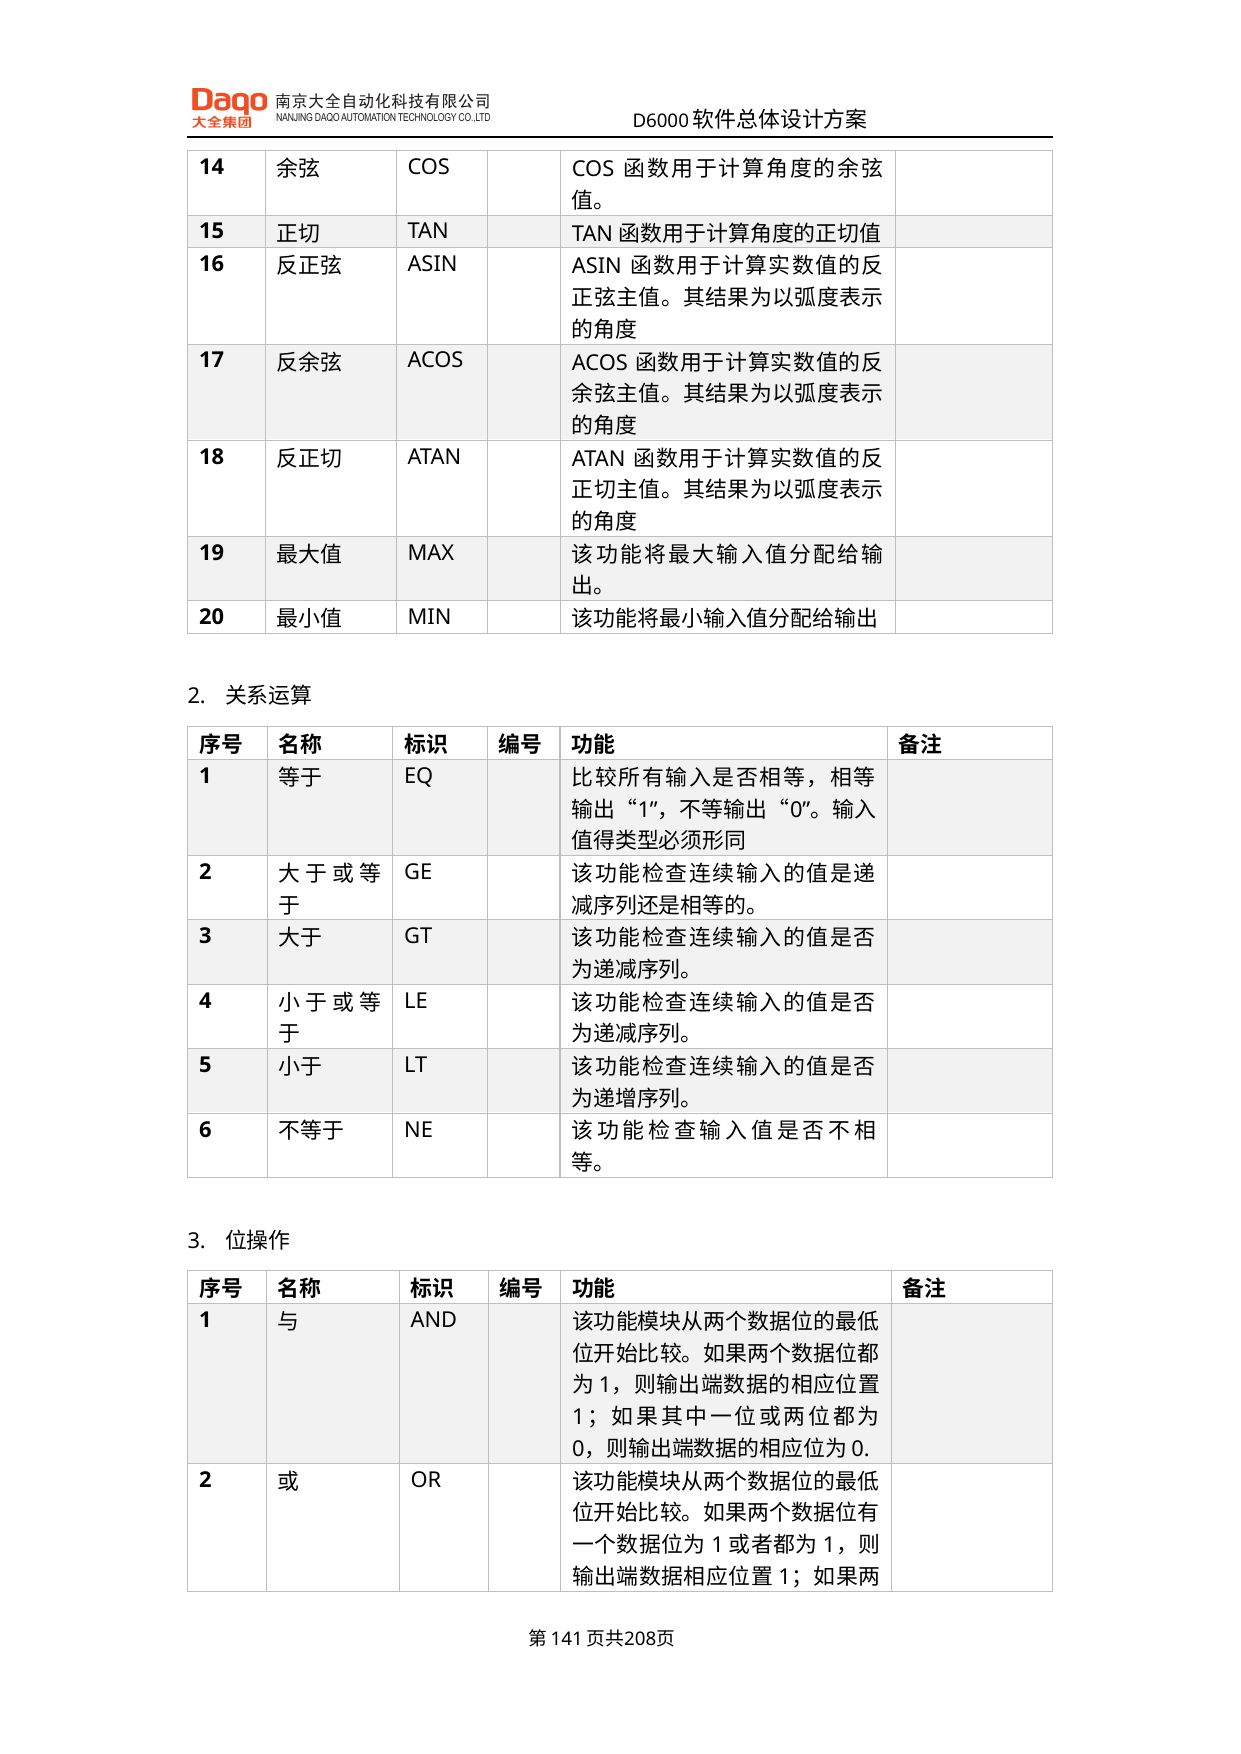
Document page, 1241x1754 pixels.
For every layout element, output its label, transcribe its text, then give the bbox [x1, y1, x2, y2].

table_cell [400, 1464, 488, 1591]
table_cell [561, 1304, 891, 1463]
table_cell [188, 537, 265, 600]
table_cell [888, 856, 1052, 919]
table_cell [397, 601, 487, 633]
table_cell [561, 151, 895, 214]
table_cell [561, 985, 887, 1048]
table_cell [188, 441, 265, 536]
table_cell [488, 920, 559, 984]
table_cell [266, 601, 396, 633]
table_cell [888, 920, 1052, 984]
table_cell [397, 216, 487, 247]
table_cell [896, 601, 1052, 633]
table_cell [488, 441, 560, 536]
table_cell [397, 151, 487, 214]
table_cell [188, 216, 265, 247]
list 位操作 [187, 1223, 1053, 1254]
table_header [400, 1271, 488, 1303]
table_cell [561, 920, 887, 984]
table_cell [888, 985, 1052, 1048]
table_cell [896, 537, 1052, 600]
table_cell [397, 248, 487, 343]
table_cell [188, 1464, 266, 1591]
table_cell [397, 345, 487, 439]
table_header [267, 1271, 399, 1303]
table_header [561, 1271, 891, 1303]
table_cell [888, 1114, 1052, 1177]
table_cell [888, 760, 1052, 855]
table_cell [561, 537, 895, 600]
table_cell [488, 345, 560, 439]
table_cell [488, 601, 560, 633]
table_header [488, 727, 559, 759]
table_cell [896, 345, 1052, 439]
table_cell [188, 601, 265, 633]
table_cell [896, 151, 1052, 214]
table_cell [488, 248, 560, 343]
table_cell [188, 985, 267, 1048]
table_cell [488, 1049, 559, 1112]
list 关系运算 [187, 678, 1053, 710]
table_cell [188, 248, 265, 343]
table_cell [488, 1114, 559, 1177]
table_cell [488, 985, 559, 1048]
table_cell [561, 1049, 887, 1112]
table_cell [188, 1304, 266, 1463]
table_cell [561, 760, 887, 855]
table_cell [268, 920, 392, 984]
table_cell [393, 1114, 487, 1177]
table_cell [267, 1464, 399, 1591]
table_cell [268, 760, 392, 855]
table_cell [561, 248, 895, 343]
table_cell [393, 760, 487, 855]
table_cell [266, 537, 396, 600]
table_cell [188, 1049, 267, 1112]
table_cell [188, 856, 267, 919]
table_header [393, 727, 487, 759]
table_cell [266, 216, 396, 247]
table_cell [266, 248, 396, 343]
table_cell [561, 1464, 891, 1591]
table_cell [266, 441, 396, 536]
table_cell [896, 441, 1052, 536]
picture [187, 88, 492, 128]
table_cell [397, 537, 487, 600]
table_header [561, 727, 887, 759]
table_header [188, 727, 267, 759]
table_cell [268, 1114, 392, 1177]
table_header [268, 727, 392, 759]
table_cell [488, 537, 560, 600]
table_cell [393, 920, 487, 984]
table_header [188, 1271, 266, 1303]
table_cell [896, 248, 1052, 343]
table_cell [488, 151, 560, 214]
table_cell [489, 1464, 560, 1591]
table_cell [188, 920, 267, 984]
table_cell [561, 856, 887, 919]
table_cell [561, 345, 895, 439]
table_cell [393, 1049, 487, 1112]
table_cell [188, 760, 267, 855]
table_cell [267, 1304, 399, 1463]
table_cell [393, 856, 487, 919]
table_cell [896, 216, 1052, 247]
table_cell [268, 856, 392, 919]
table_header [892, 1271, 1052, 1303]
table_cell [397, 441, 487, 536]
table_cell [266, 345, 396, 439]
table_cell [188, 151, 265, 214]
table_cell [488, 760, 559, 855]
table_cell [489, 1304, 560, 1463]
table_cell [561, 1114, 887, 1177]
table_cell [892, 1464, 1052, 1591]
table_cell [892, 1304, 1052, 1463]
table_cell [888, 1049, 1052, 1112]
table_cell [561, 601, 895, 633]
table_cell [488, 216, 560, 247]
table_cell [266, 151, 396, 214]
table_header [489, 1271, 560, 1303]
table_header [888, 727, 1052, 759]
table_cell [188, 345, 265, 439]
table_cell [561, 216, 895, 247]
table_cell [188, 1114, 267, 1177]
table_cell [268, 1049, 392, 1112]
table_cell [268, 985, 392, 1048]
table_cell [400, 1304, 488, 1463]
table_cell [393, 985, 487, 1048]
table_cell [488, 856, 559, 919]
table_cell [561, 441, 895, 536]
